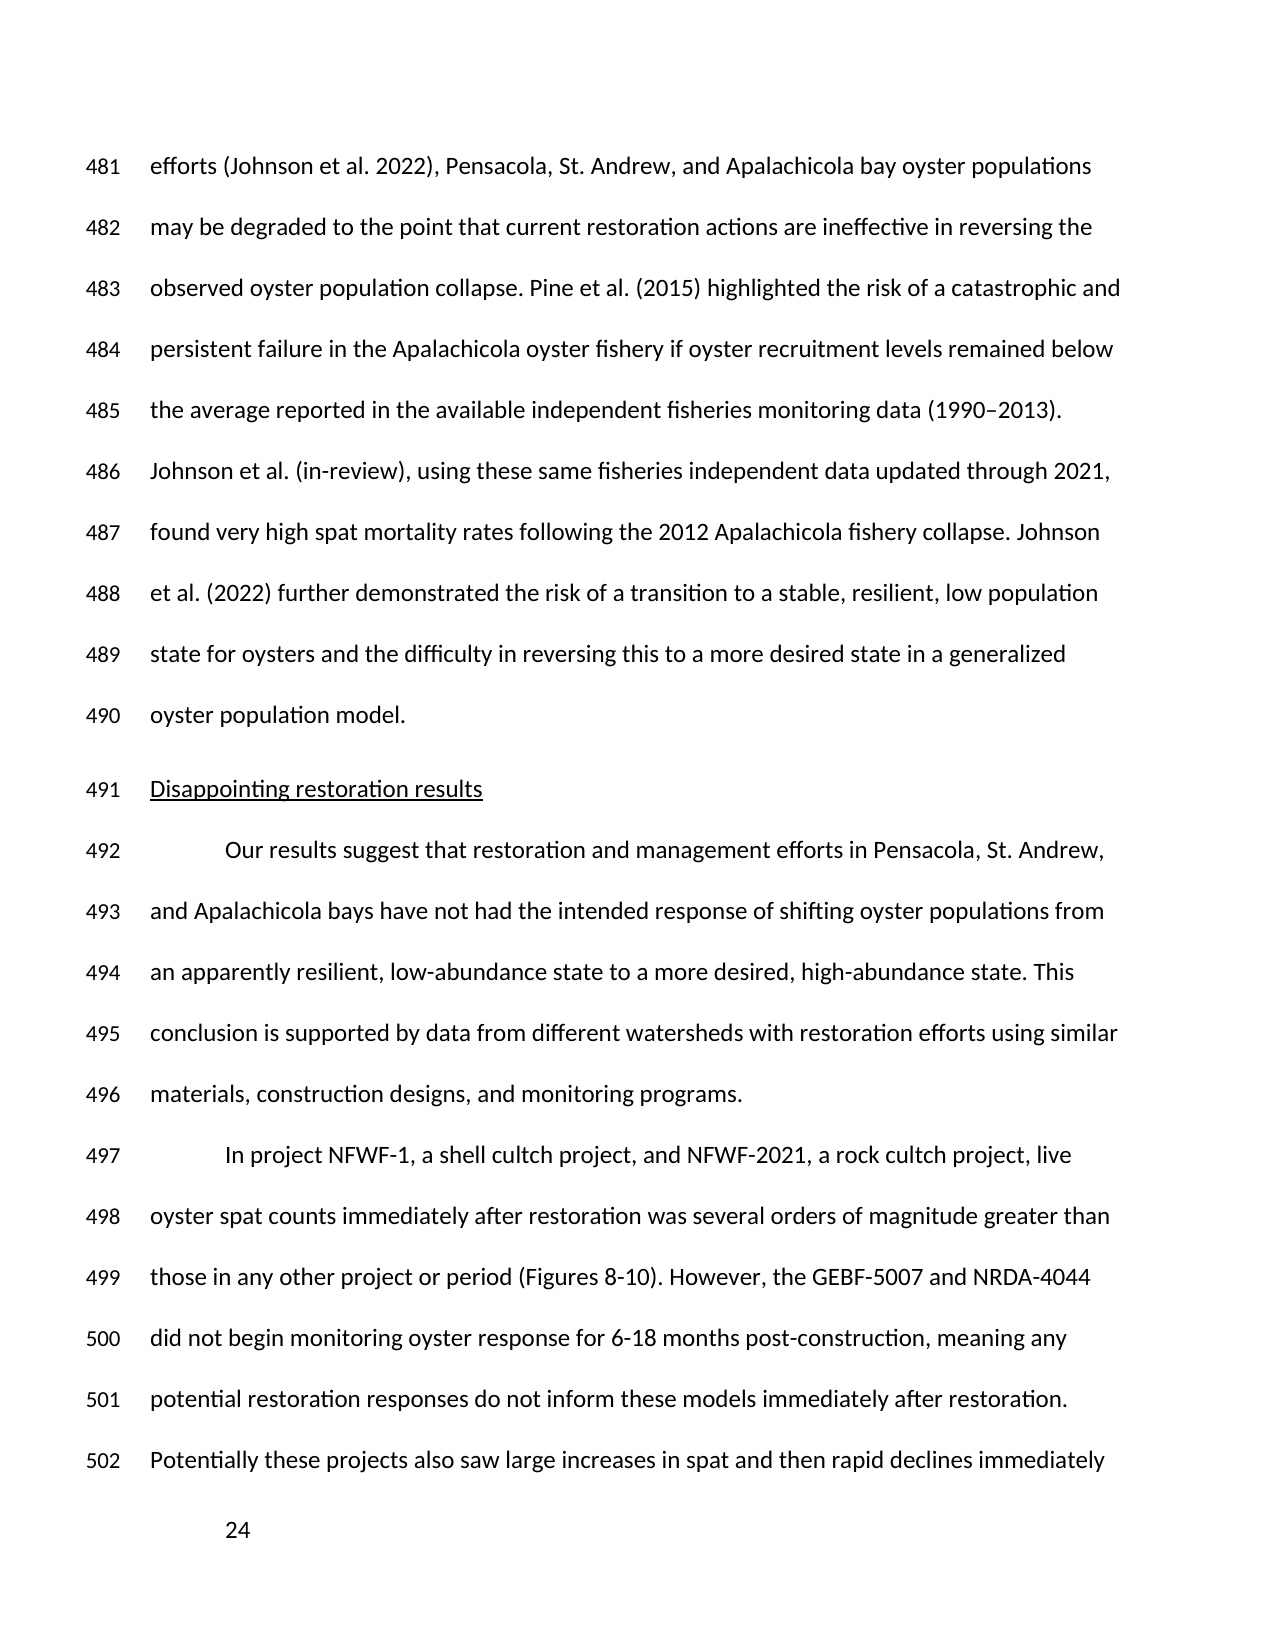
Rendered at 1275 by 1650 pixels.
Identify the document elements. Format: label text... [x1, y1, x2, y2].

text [150, 150, 1125, 730]
subtitle Disappointing restoration results [150, 773, 1125, 803]
text Our results suggest that restoration and management efforts in Pensacola, St. Andrew, and Apalachicola bays have not had the intended response of shifting oyster populations from an apparently resilient, low-abundance state to a more desired, high-abundance state. This conclusion is supported by data from different watersheds with restoration efforts using similar materials, construction designs, and monitoring programs. [150, 834, 1125, 1109]
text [150, 1139, 1125, 1475]
